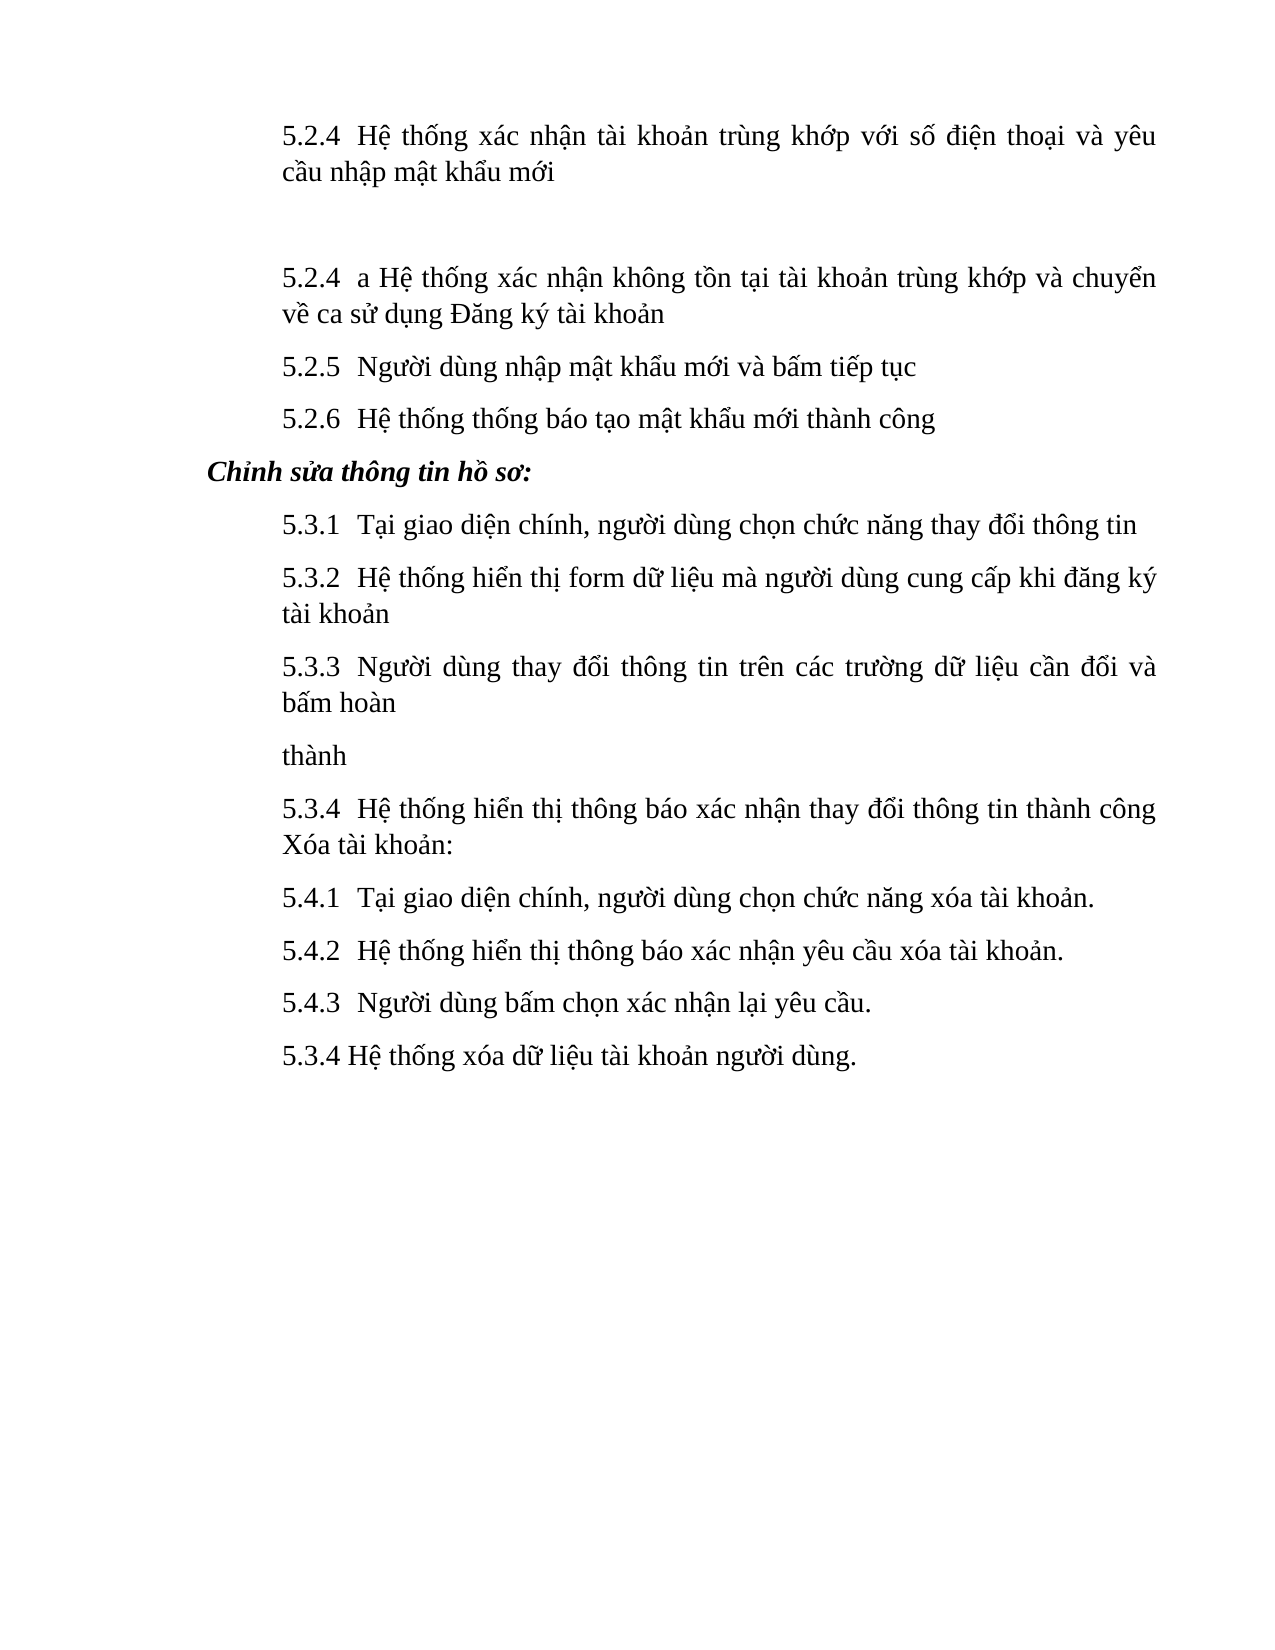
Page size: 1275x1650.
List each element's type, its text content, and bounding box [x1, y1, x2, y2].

text 5.3.3 Người dùng thay đổi thông tin trên các trường dữ liệu cần đổi và bấm hoàn [282, 649, 1157, 719]
text 5.3.4 Hệ thống xóa dữ liệu tài khoản người dùng. [282, 1038, 1157, 1072]
text thành [282, 738, 1157, 772]
text 5.3.1 Tại giao diện chính, người dùng chọn chức năng thay đổi thông tin [282, 507, 1157, 541]
text 5.4.3 Người dùng bấm chọn xác nhận lại yêu cầu. [282, 985, 1157, 1019]
text 5.3.2 Hệ thống hiển thị form dữ liệu mà người dùng cung cấp khi đăng ký tài khoản [282, 560, 1157, 630]
text 5.3.4 Hệ thống hiển thị thông báo xác nhận thay đổi thông tin thành công Xóa tài khoản: [282, 791, 1157, 861]
text 5.2.4 a Hệ thống xác nhận không tồn tại tài khoản trùng khớp và chuyển về ca sử dụng Đăng ký tài khoản [282, 260, 1157, 329]
text Chỉnh sửa thông tin hồ sơ: [207, 454, 1157, 488]
text 5.4.1 Tại giao diện chính, người dùng chọn chức năng xóa tài khoản. [282, 880, 1157, 913]
text 5.2.6 Hệ thống thống báo tạo mật khẩu mới thành công [282, 402, 1157, 435]
text 5.2.4 Hệ thống xác nhận tài khoản trùng khớp với số điện thoại và yêu cầu nhập mật khẩu mới [282, 118, 1157, 188]
text 5.4.2 Hệ thống hiển thị thông báo xác nhận yêu cầu xóa tài khoản. [282, 933, 1157, 966]
text 5.2.5 Người dùng nhập mật khẩu mới và bấm tiếp tục [282, 349, 1157, 382]
